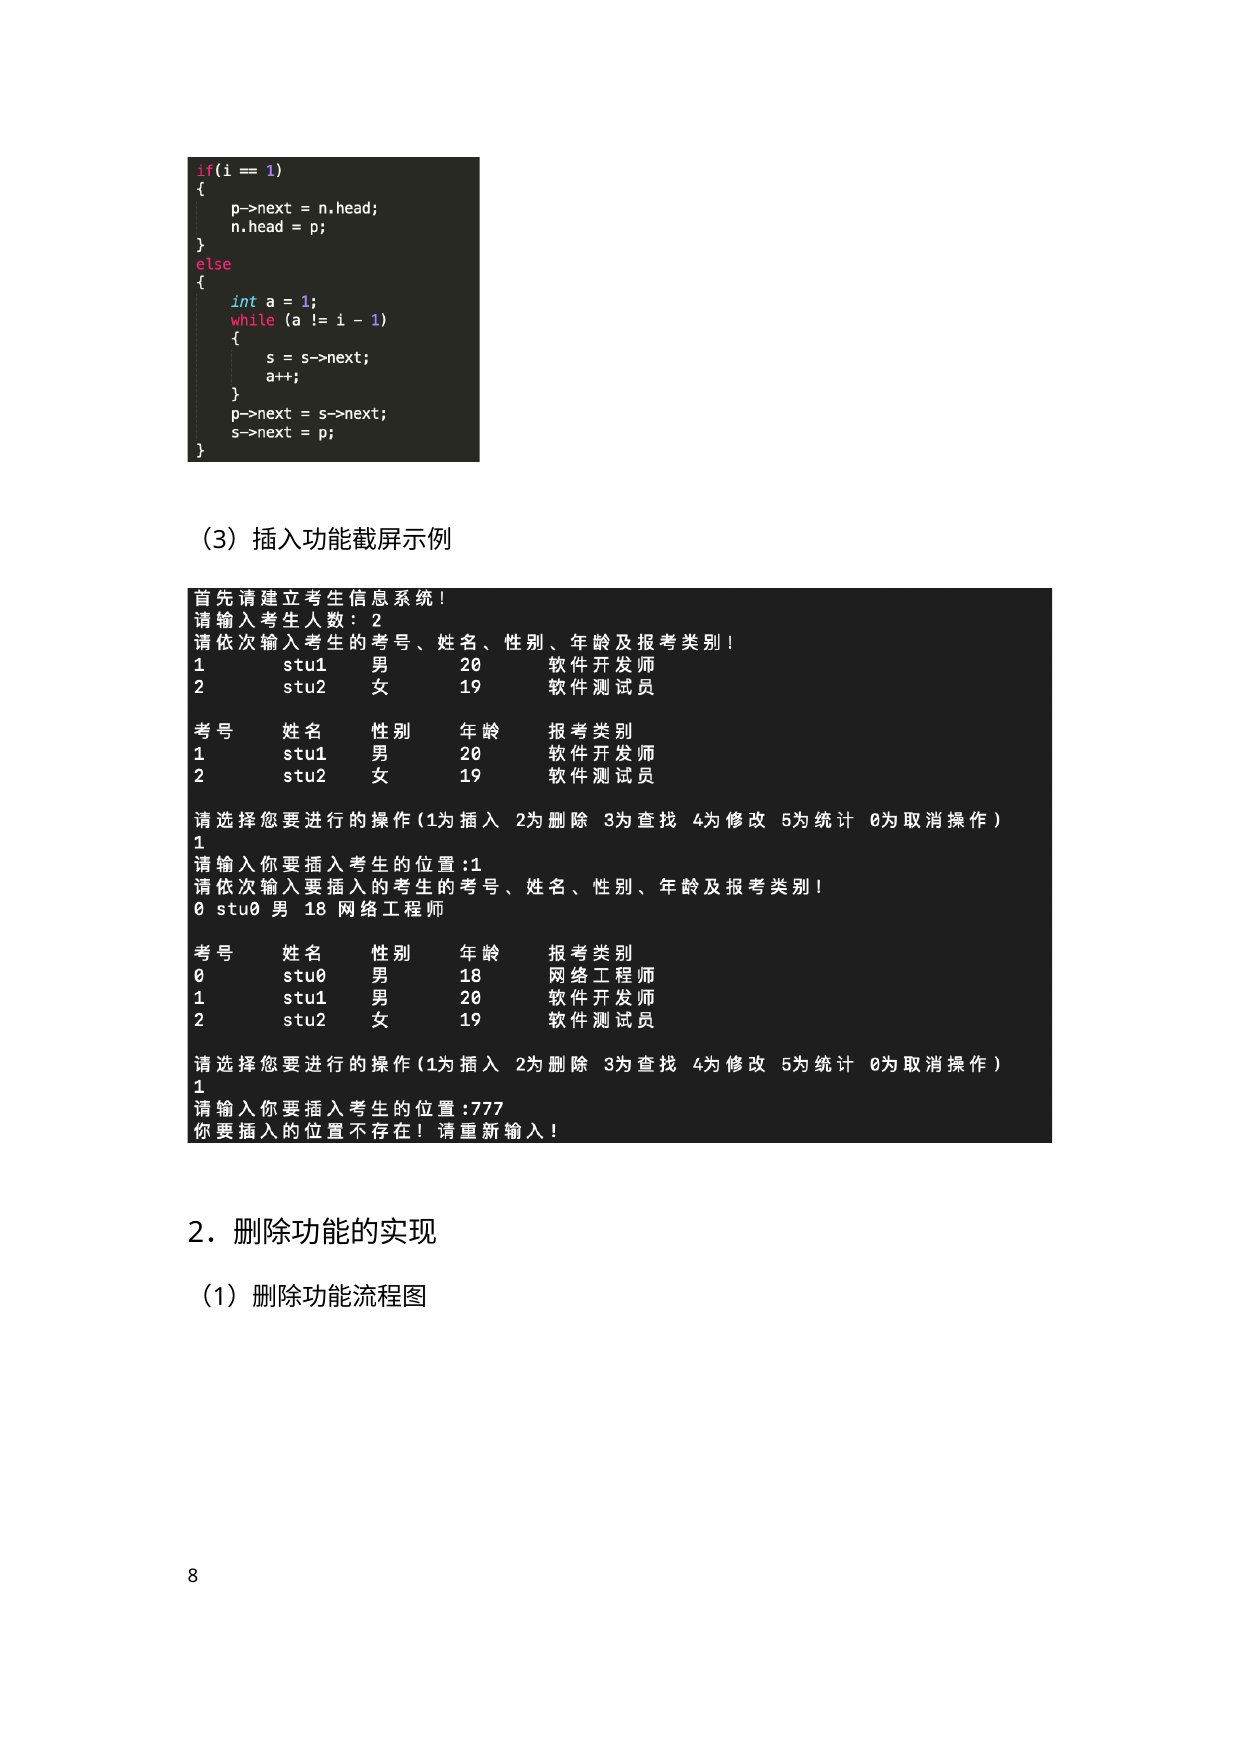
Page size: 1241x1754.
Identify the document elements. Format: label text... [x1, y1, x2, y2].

subtitle （3）插入功能截屏示例 [187, 505, 1053, 570]
picture [187, 588, 1053, 1143]
subtitle （1）删除功能流程图 [187, 1262, 1053, 1327]
subtitle 2．删除功能的实现 [187, 1197, 1053, 1262]
picture [187, 157, 480, 462]
